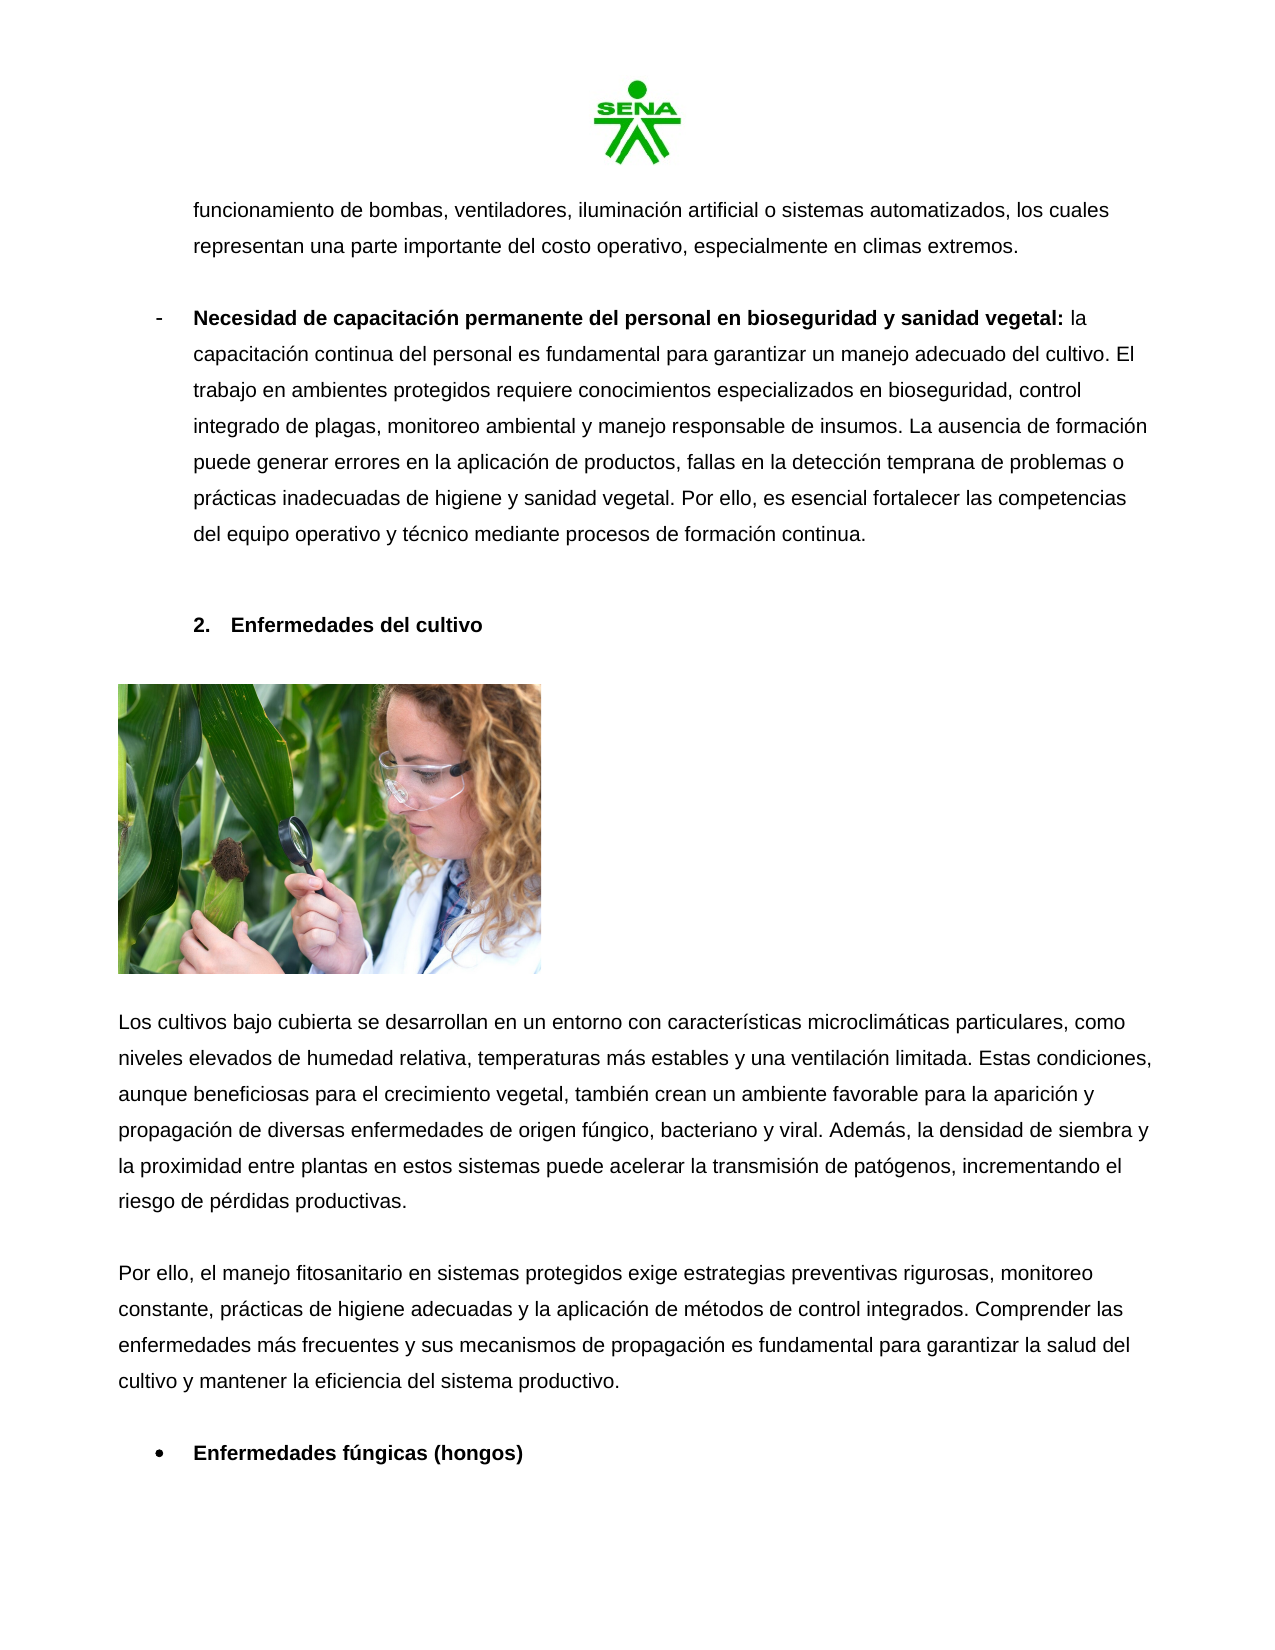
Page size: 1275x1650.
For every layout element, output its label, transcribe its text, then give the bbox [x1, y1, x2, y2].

text Por ello, el manejo fitosanitario en sistemas protegidos exige estrategias preventivas rigurosas, monitoreo constante, prácticas de higiene adecuadas y la aplicación de métodos de control integrados. Comprender las enfermedades más frecuentes y sus mecanismos de propagación es fundamental para garantizar la salud del cultivo y mantener la eficiencia del sistema productivo. [118, 1261, 1157, 1393]
picture [118, 684, 542, 974]
text Los cultivos bajo cubierta se desarrollan en un entorno con características microclimáticas particulares, como niveles elevados de humedad relativa, temperaturas más estables y una ventilación limitada. Estas condiciones, aunque beneficiosas para el crecimiento vegetal, también crean un ambiente favorable para la aparición y propagación de diversas enfermedades de origen fúngico, bacteriano y viral. Además, la densidad de siembra y la proximidad entre plantas en estos sistemas puede acelerar la transmisión de patógenos, incrementando el riesgo de pérdidas productivas. [118, 1010, 1157, 1213]
list Necesidad de capacitación permanente del personal en bioseguridad y sanidad vegetal: la capacitación continua del personal es fundamental para garantizar un manejo adecuado del cultivo. El trabajo en ambientes protegidos requiere conocimientos especializados en bioseguridad, control integrado de plagas, monitoreo ambiental y manejo responsable de insumos. La ausencia de formación puede generar errores en la aplicación de productos, fallas en la detección temprana de problemas o prácticas inadecuadas de higiene y sanidad vegetal. Por ello, es esencial fortalecer las competencias del equipo operativo y técnico mediante procesos de formación continua. [156, 306, 1157, 545]
list Enfermedades del cultivo [193, 612, 1157, 636]
list Enfermedades fúngicas (hongos) [156, 1441, 1157, 1465]
picture [588, 75, 687, 172]
